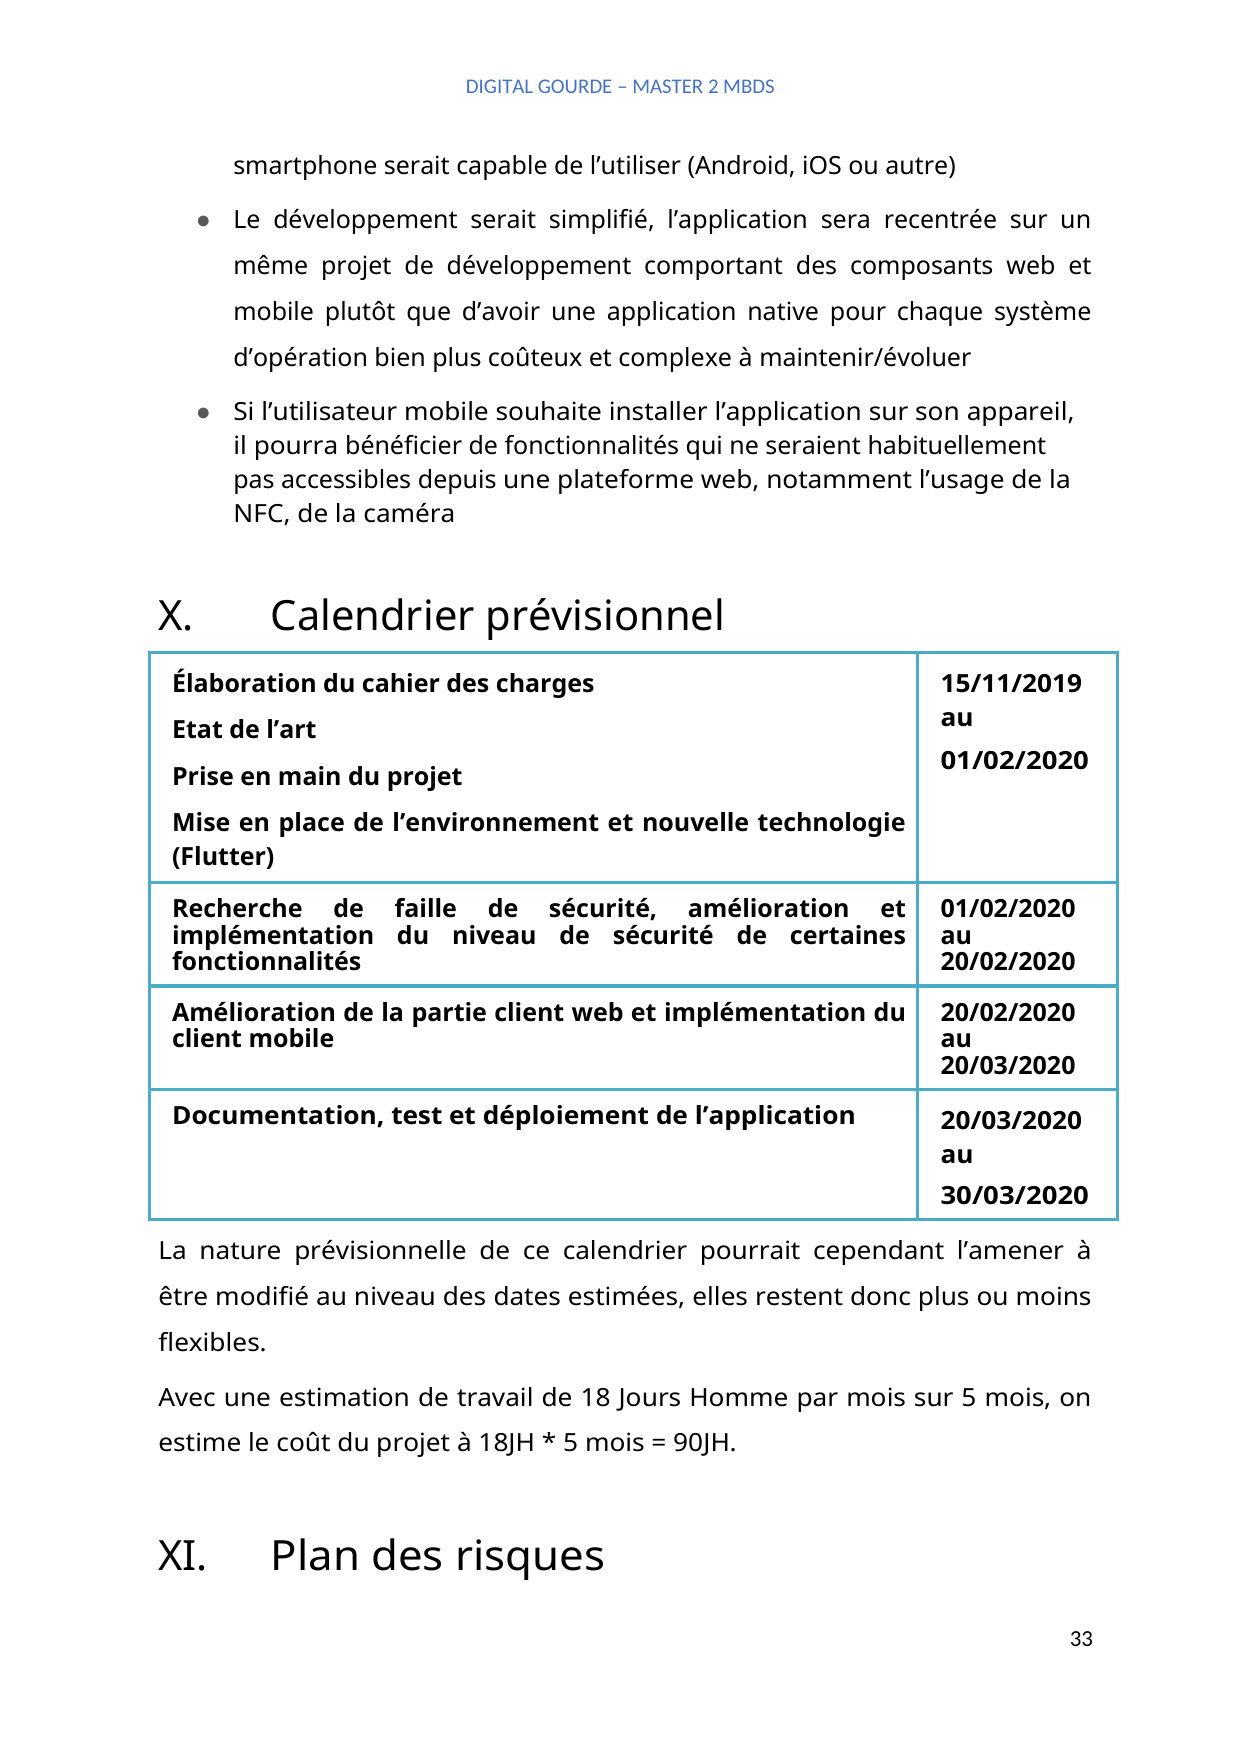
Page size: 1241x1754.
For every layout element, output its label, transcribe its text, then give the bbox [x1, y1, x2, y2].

table_header Élaboration du cahier des charges Etat de l’art Prise en main du projet Mise en place de l’environnement et nouvelle technologie (Flutter) [151, 654, 916, 881]
list Le développement serait simplifié, l’application sera recentrée sur un même projet de développement comportant des composants web et mobile plutôt que d’avoir une application native pour chaque système d’opération bien plus coûteux et complexe à maintenir/évoluer [196, 202, 1093, 374]
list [196, 148, 1093, 182]
table_cell Documentation, test et déploiement de l’application [151, 1091, 916, 1218]
table_cell Amélioration de la partie client web et implémentation du client mobile [151, 988, 916, 1088]
list Si l’utilisateur mobile souhaite installer l’application sur son appareil, il pourra bénéficier de fonctionnalités qui ne seraient habituellement pas accessibles depuis une plateforme web, notamment l’usage de la NFC, de la caméra [196, 394, 1093, 530]
table_header 15/11/2019 au 01/02/2020 [919, 654, 1116, 881]
table_cell Recherche de faille de sécurité, amélioration et implémentation du niveau de sécurité de certaines fonctionnalités [151, 884, 916, 984]
subtitle Calendrier prévisionnel [158, 585, 1093, 642]
table_cell 20/02/2020 au 20/03/2020 [919, 988, 1116, 1088]
table_cell 01/02/2020 au 20/02/2020 [919, 884, 1116, 984]
subtitle Plan des risques [158, 1526, 1093, 1583]
table_cell 20/03/2020 au 30/03/2020 [919, 1091, 1116, 1218]
text Avec une estimation de travail de 18 Jours Homme par mois sur 5 mois, on estime le coût du projet à 18JH * 5 mois = 90JH. [158, 1379, 1093, 1459]
text La nature prévisionnelle de ce calendrier pourrait cependant l’amener à être modifié au niveau des dates estimées, elles restent donc plus ou moins flexibles. [158, 1233, 1093, 1359]
